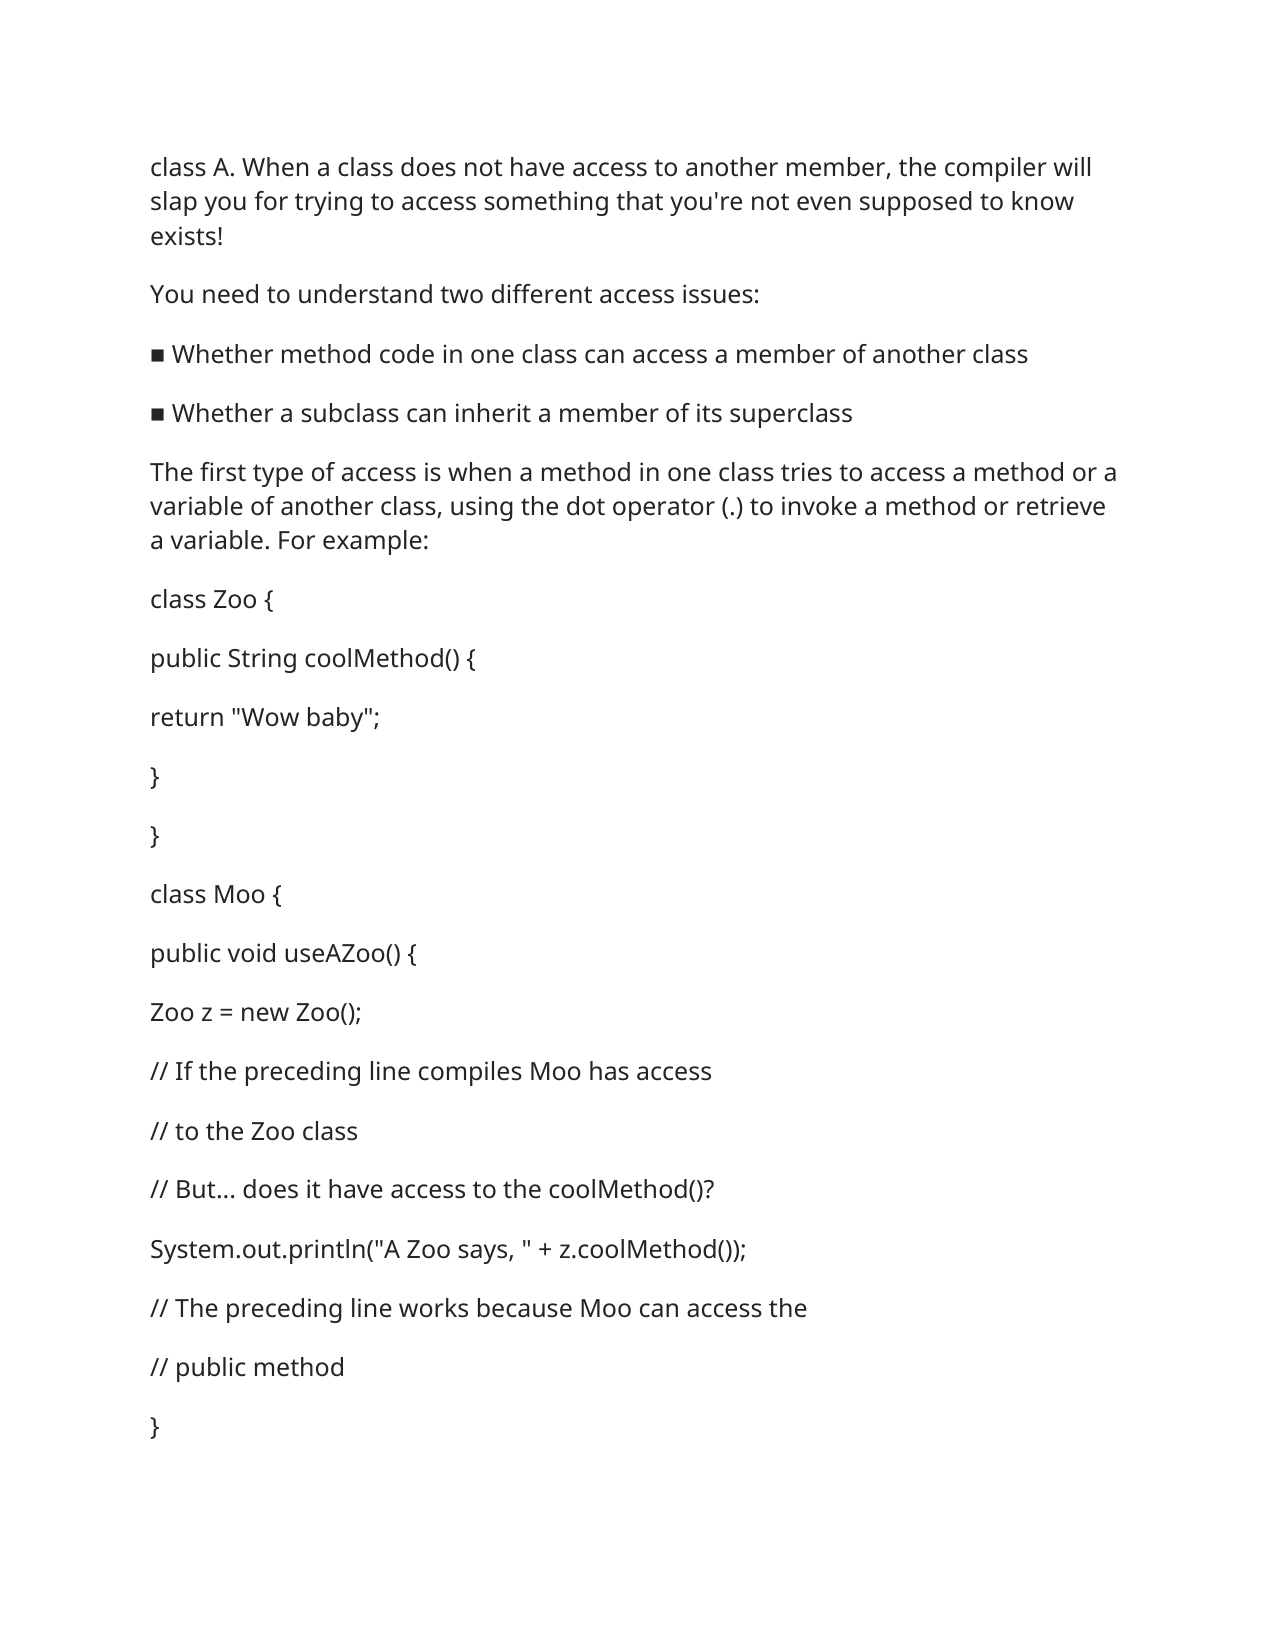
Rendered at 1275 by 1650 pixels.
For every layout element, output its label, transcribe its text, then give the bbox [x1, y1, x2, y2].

text You need to understand two different access issues: [150, 277, 1125, 311]
text } [150, 759, 1125, 793]
text // But... does it have access to the coolMethod()? [150, 1172, 1125, 1206]
text } [150, 818, 1125, 852]
text The first type of access is when a method in one class tries to access a method or a variable of another class, using the dot operator (.) to invoke a method or retrieve a variable. For example: [150, 454, 1125, 557]
text class Zoo { [150, 582, 1125, 616]
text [150, 150, 1125, 252]
text } [150, 1408, 1125, 1442]
text return "Wow baby"; [150, 700, 1125, 734]
text ■ Whether method code in one class can access a member of another class [150, 336, 1125, 370]
text public String coolMethod() { [150, 641, 1125, 675]
text class Moo { [150, 877, 1125, 911]
text Zoo z = new Zoo(); [150, 995, 1125, 1029]
text System.out.println("A Zoo says, " + z.coolMethod()); [150, 1231, 1125, 1265]
text // public method [150, 1349, 1125, 1383]
text public void useAZoo() { [150, 936, 1125, 970]
text // to the Zoo class [150, 1113, 1125, 1147]
text // If the preceding line compiles Moo has access [150, 1054, 1125, 1088]
text ■ Whether a subclass can inherit a member of its superclass [150, 395, 1125, 429]
text // The preceding line works because Moo can access the [150, 1290, 1125, 1324]
